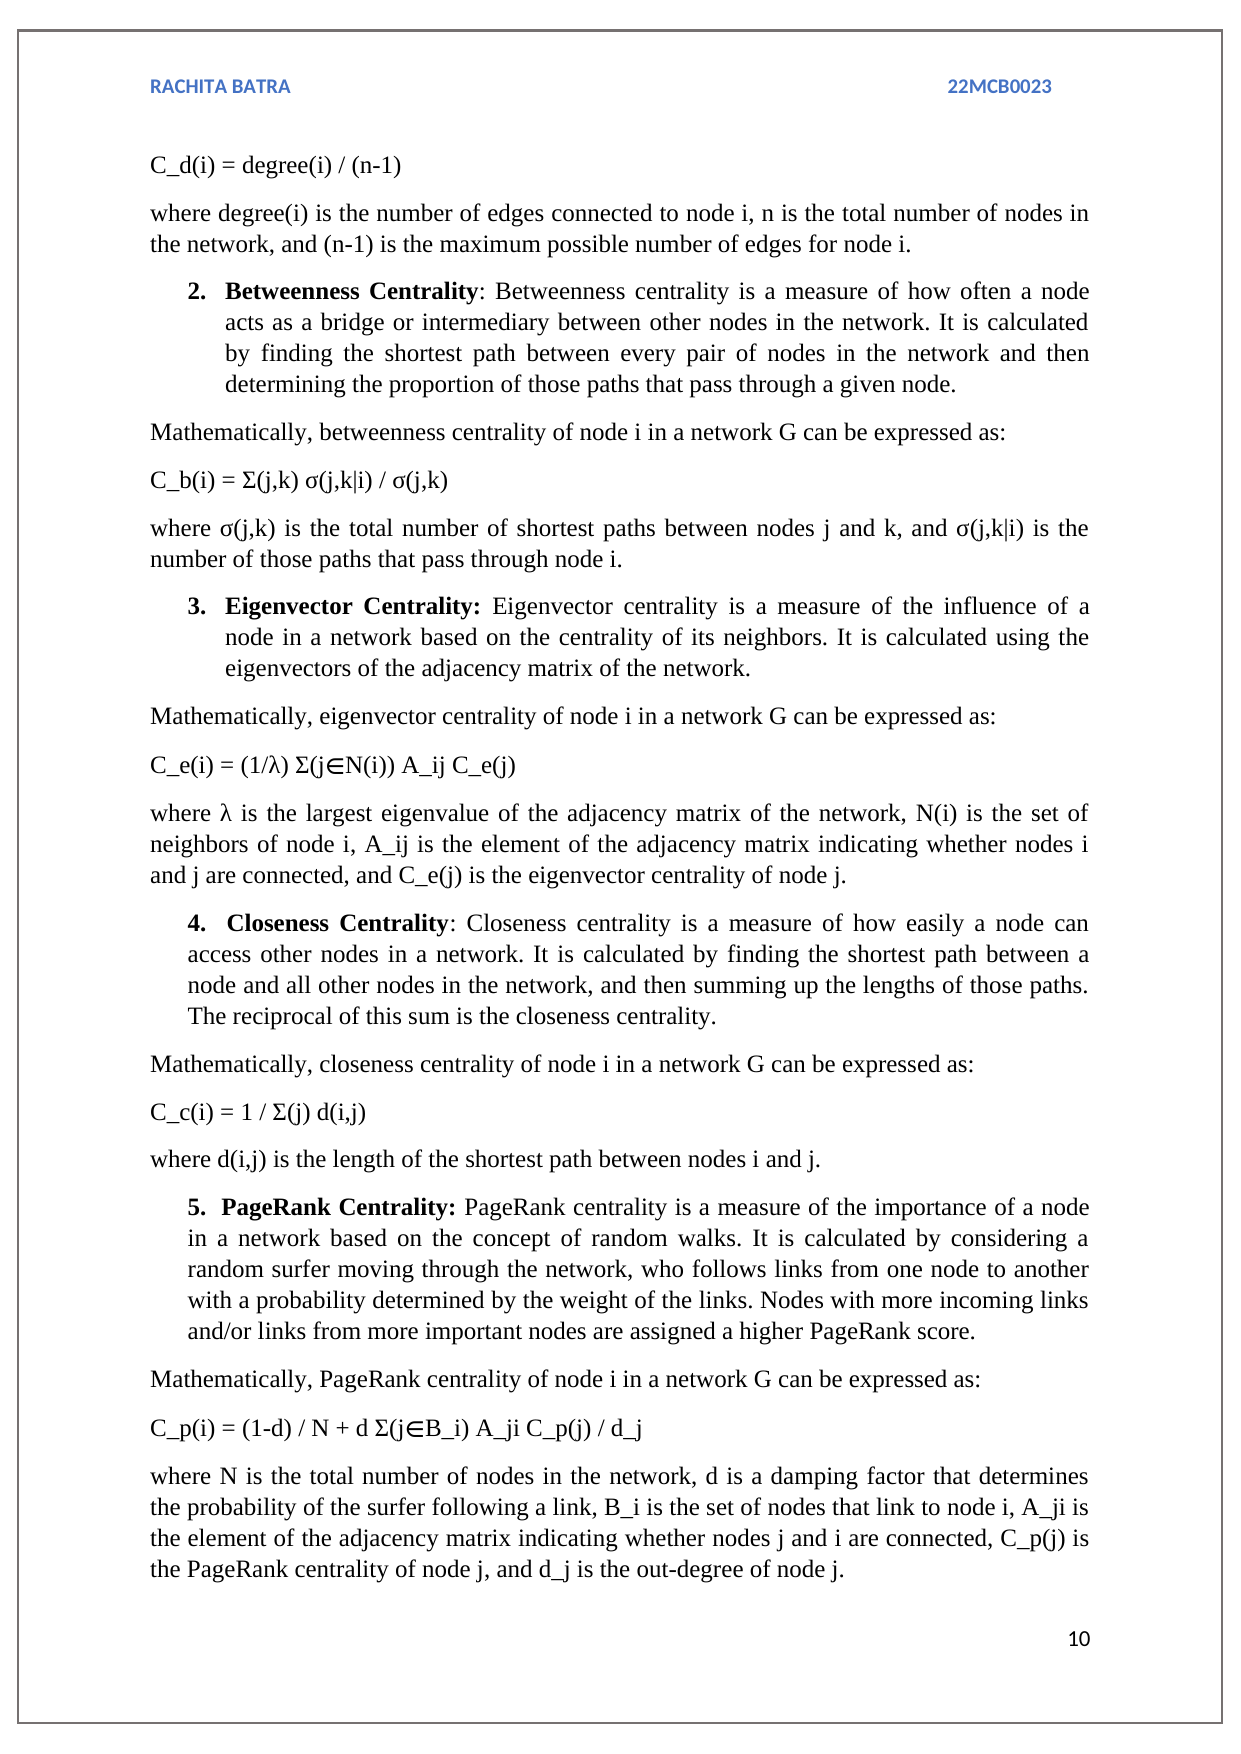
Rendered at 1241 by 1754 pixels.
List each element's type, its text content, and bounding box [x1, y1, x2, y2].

text where λ is the largest eigenvalue of the adjacency matrix of the network, N(i) is the set of neighbors of node i, A_ij is the element of the adjacency matrix indicating whether nodes i and j are connected, and C_e(j) is the eigenvector centrality of node j. [150, 798, 1090, 889]
list Betweenness Centrality: Betweenness centrality is a measure of how often a node acts as a bridge or intermediary between other nodes in the network. It is calculated by finding the shortest path between every pair of nodes in the network and then determining the proportion of those paths that pass through a given node. [187, 276, 1090, 398]
text where σ(j,k) is the total number of shortest paths between nodes j and k, and σ(j,k|i) is the number of those paths that pass through node i. [150, 513, 1090, 572]
text Mathematically, closeness centrality of node i in a network G can be expressed as: [150, 1049, 1090, 1078]
text C_e(i) = (1/λ) Σ(j∈N(i)) A_ij C_e(j) [150, 749, 1090, 779]
text Mathematically, PageRank centrality of node i in a network G can be expressed as: [150, 1364, 1090, 1393]
text 4. Closeness Centrality: Closeness centrality is a measure of how easily a node can access other nodes in a network. It is calculated by finding the shortest path between a node and all other nodes in the network, and then summing up the lengths of those paths. The reciprocal of this sum is the closeness centrality. [187, 908, 1090, 1030]
text Mathematically, eigenvector centrality of node i in a network G can be expressed as: [150, 701, 1090, 730]
text C_c(i) = 1 / Σ(j) d(i,j) [150, 1097, 1090, 1125]
text where degree(i) is the number of edges connected to node i, n is the total number of nodes in the network, and (n-1) is the maximum possible number of edges for node i. [150, 198, 1090, 257]
text Mathematically, betweenness centrality of node i in a network G can be expressed as: [150, 417, 1090, 446]
text 5. PageRank Centrality: PageRank centrality is a measure of the importance of a node in a network based on the concept of random walks. It is calculated by considering a random surfer moving through the network, who follows links from one node to another with a probability determined by the weight of the links. Nodes with more incoming links and/or links from more important nodes are assigned a higher PageRank score. [187, 1192, 1090, 1345]
text C_p(i) = (1-d) / N + d Σ(j∈B_i) A_ji C_p(j) / d_j [150, 1412, 1090, 1442]
text C_d(i) = degree(i) / (n-1) [150, 150, 1090, 179]
text C_b(i) = Σ(j,k) σ(j,k|i) / σ(j,k) [150, 465, 1090, 494]
text where d(i,j) is the length of the shortest path between nodes i and j. [150, 1144, 1090, 1173]
text where N is the total number of nodes in the network, d is a damping factor that determines the probability of the surfer following a link, B_i is the set of nodes that link to node i, A_ji is the element of the adjacency matrix indicating whether nodes j and i are connected, C_p(j) is the PageRank centrality of node j, and d_j is the out-degree of node j. [150, 1461, 1090, 1583]
list Eigenvector Centrality: Eigenvector centrality is a measure of the influence of a node in a network based on the centrality of its neighbors. It is calculated using the eigenvectors of the adjacency matrix of the network. [187, 591, 1090, 682]
